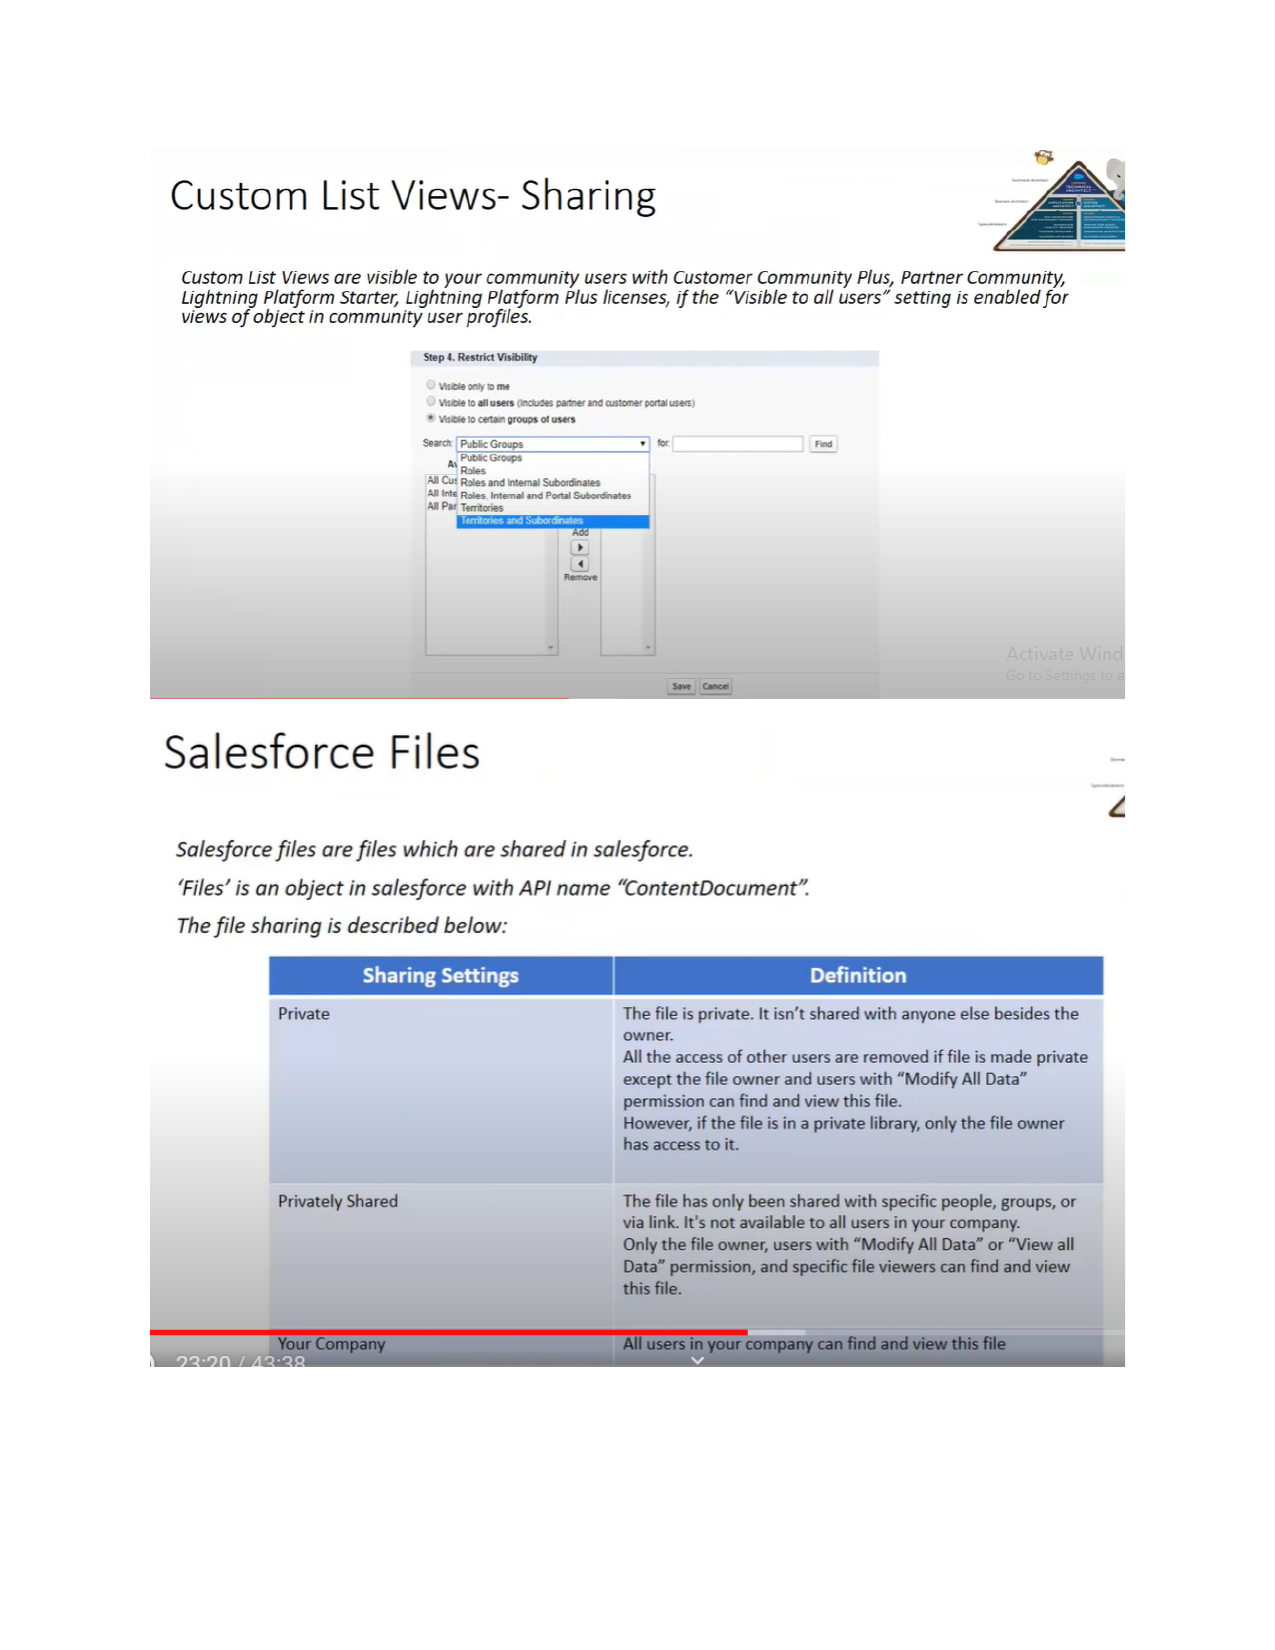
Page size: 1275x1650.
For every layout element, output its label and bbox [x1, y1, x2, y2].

picture [150, 723, 1125, 1367]
picture [150, 150, 1125, 699]
